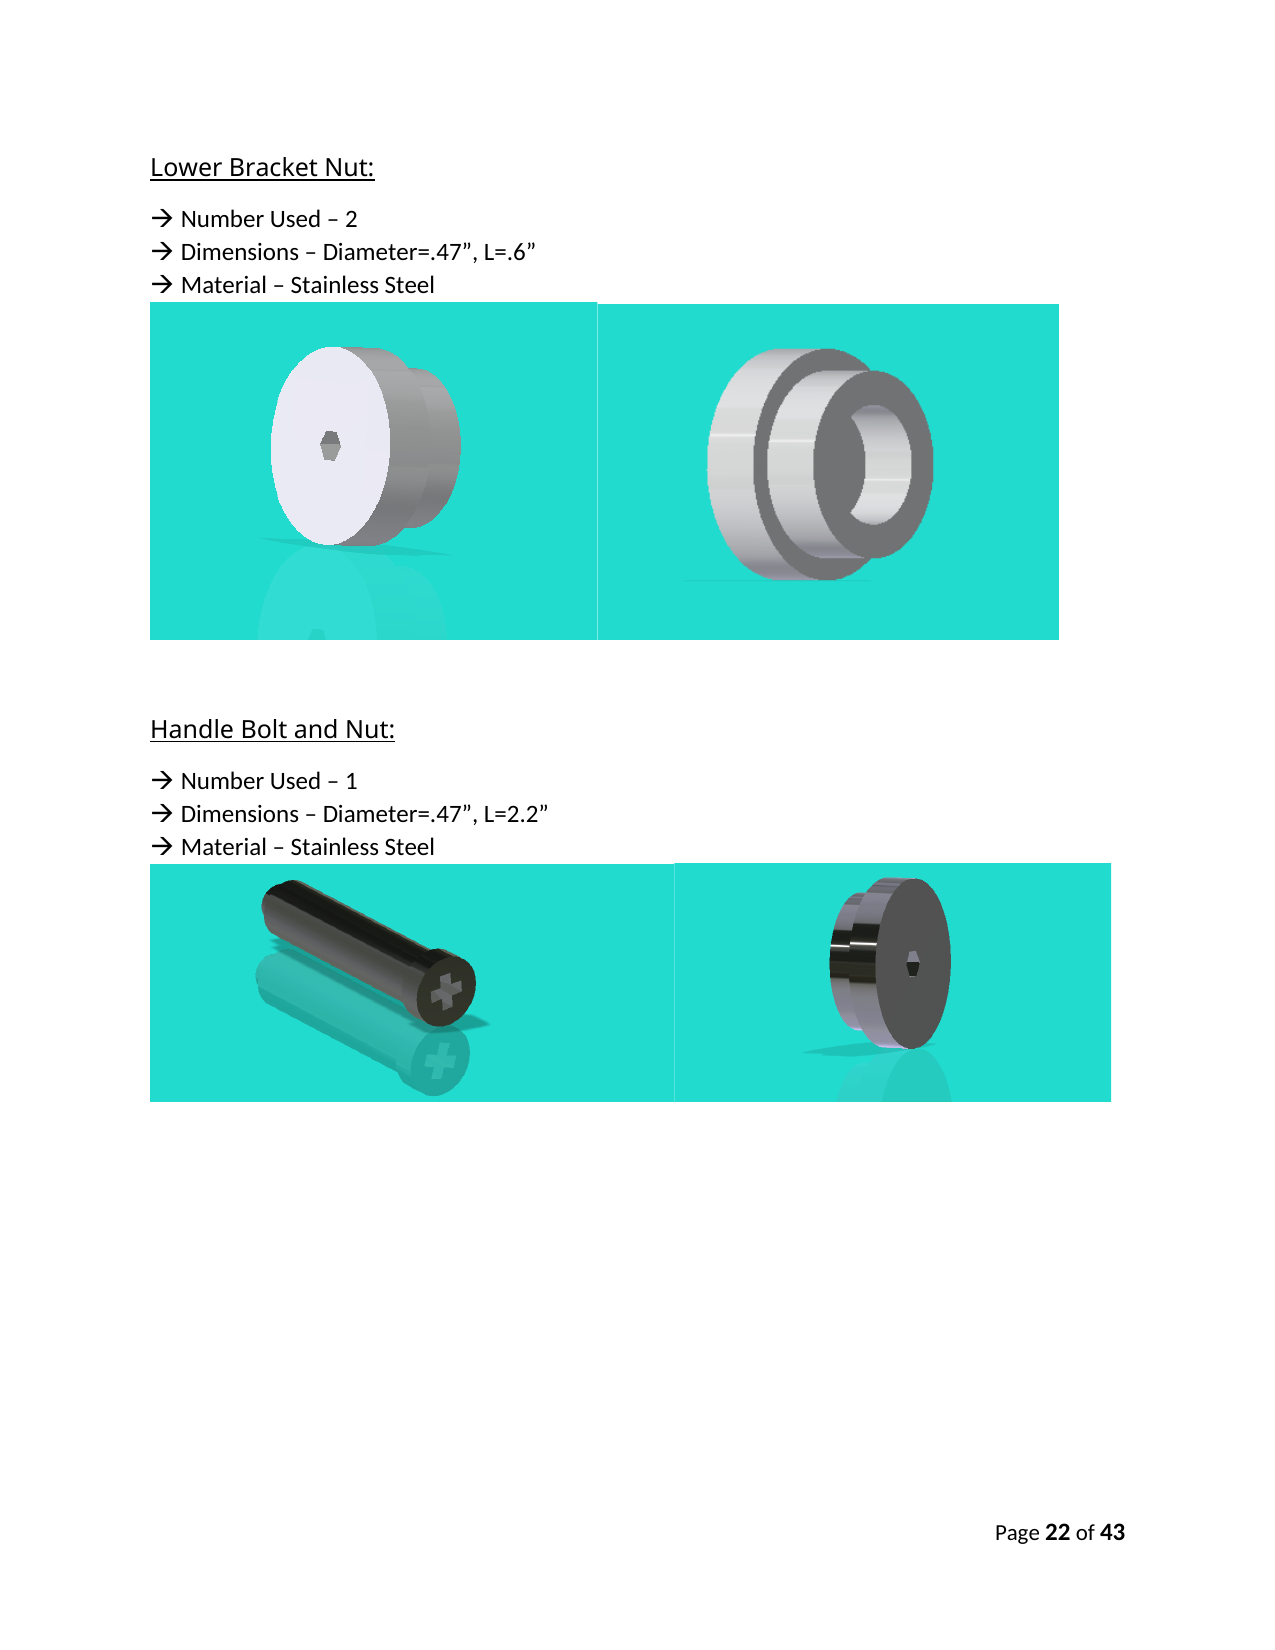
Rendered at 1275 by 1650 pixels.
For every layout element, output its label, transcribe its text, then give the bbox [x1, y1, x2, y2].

text Dimensions – Diameter=.47”, L=.6” [150, 236, 1125, 267]
text Handle Bolt and Nut: [150, 712, 1125, 746]
text Number Used – 2 [150, 203, 1125, 234]
text Material – Stainless Steel [150, 831, 1125, 862]
text Number Used – 1 [150, 765, 1125, 796]
picture [150, 302, 1059, 640]
text Material – Stainless Steel [150, 269, 1125, 300]
picture [150, 863, 1112, 1102]
text Dimensions – Diameter=.47”, L=2.2” [150, 798, 1125, 829]
text Lower Bracket Nut: [150, 150, 1125, 184]
